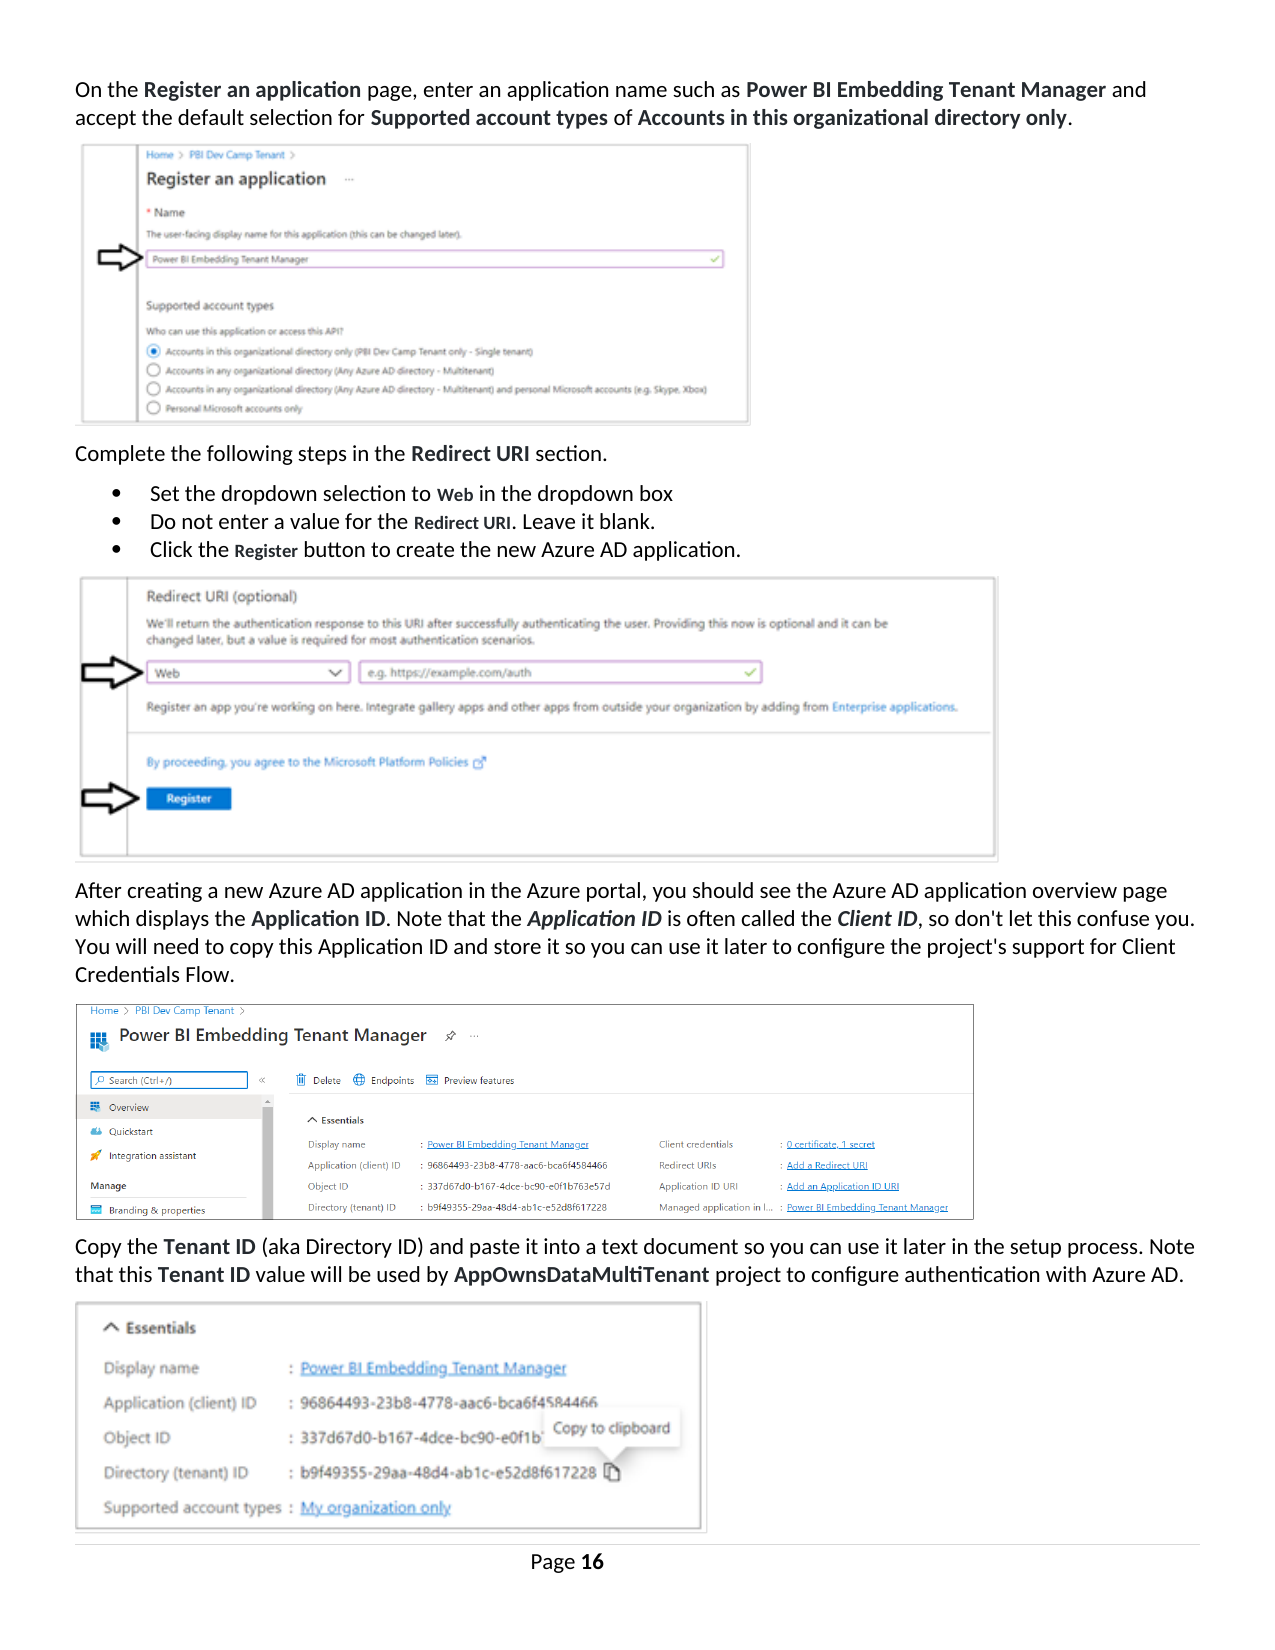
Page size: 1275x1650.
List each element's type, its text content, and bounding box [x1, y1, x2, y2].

list Click the Register button to create the new Azure AD application. [112, 535, 1200, 563]
text On the Register an application page, enter an application name such as Power BI Embedding Tenant Manager and accept the default selection for Supported account types of Accounts in this organizational directory only. [75, 75, 1200, 131]
picture [75, 143, 752, 427]
picture [75, 1301, 709, 1535]
picture [75, 1001, 975, 1220]
picture [75, 576, 1000, 864]
text Copy the Tenant ID (aka Directory ID) and paste it into a text document so you can use it later in the setup process. Note that this Tenant ID value will be used by AppOwnsDataMultiTenant project to configure authentication with Azure AD. [75, 1232, 1200, 1288]
list Set the dropdown selection to Web in the dropdown box [112, 479, 1200, 507]
list Do not enter a value for the Redirect URI. Leave it blank. [112, 507, 1200, 535]
text After creating a new Azure AD application in the Azure portal, you should see the Azure AD application overview page which displays the Application ID. Note that the Application ID is often called the Client ID, so don't let this confuse you. You will need to copy this Application ID and store it so you can use it later to configure the project's support for Client Credentials Flow. [75, 876, 1200, 988]
text Complete the following steps in the Redirect URI section. [75, 439, 1200, 467]
